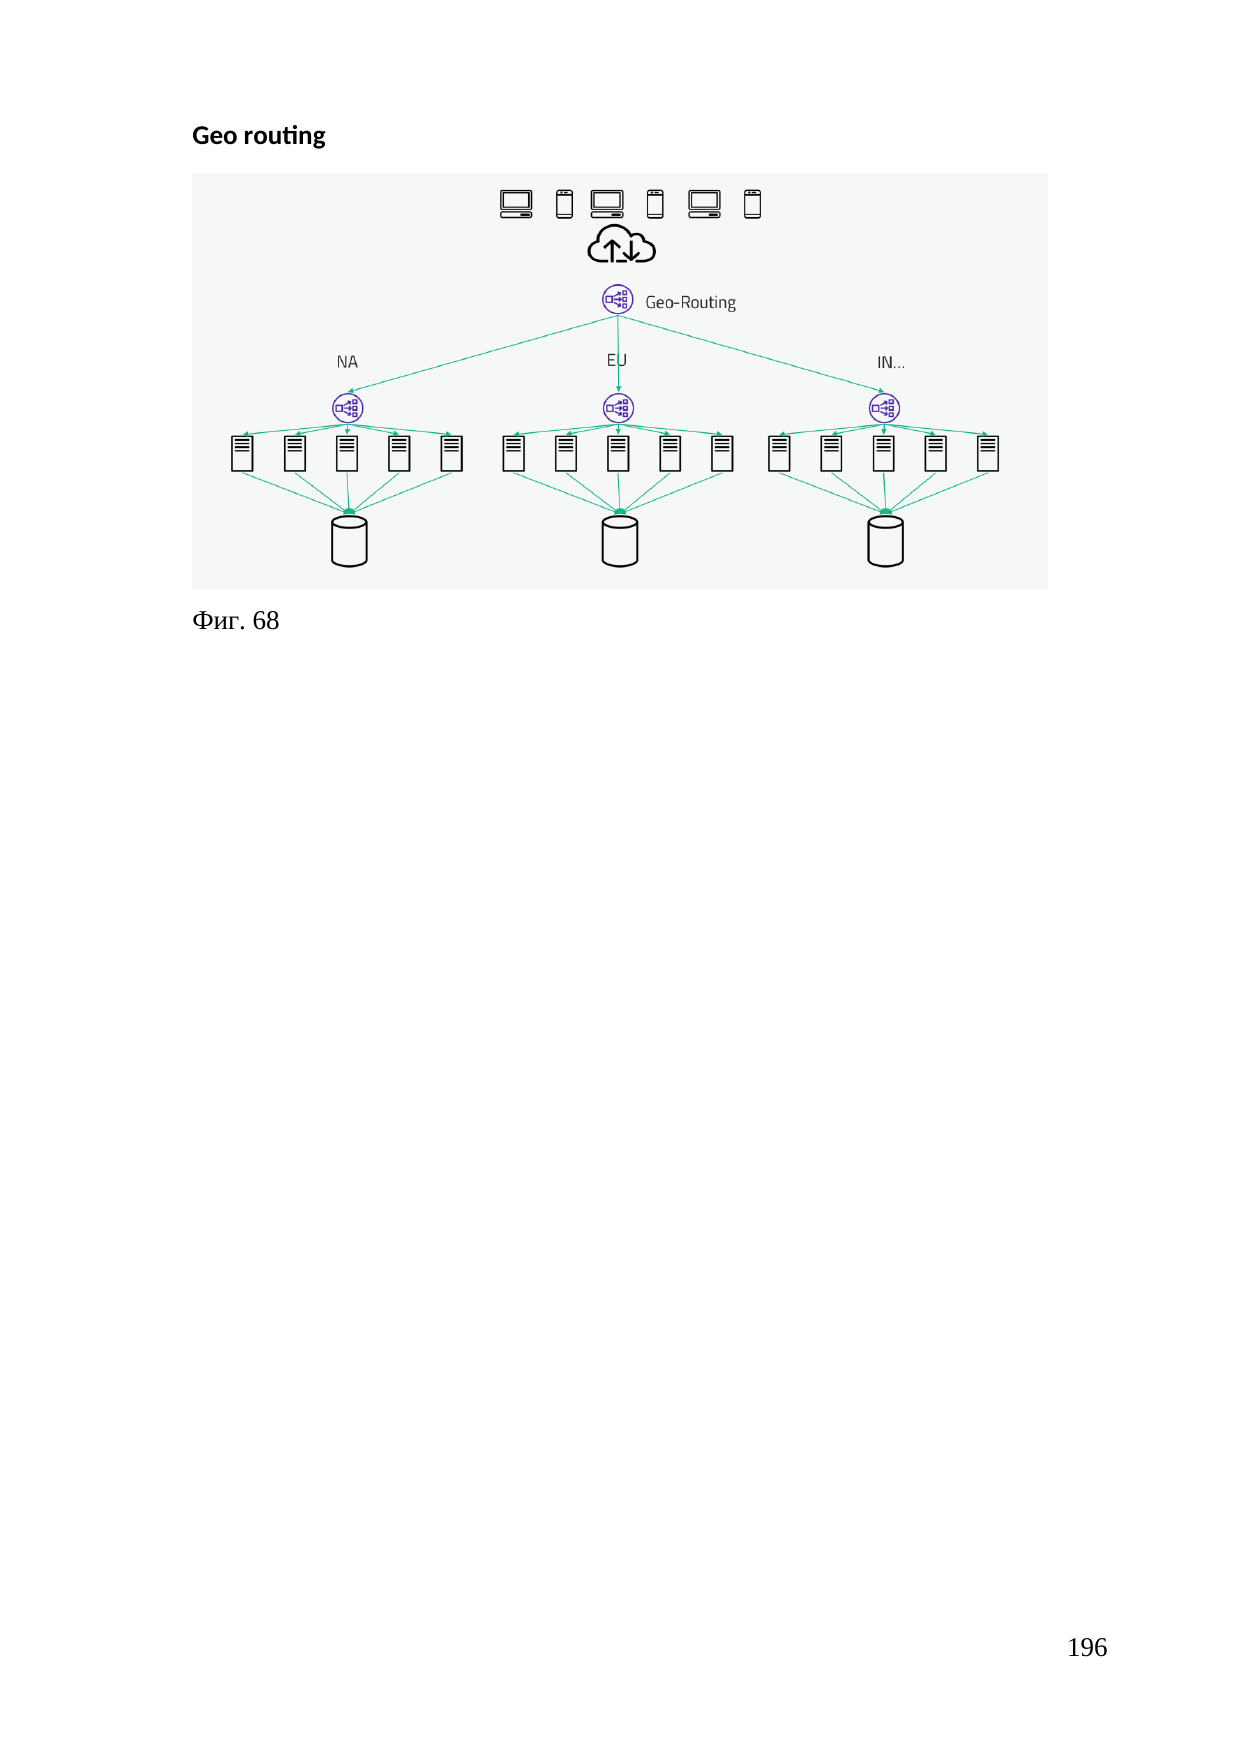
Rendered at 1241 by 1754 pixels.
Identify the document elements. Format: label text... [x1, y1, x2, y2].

picture [192, 173, 1049, 589]
text Фиг. 68 [133, 604, 1107, 635]
subtitle Geo routing [133, 118, 1107, 151]
